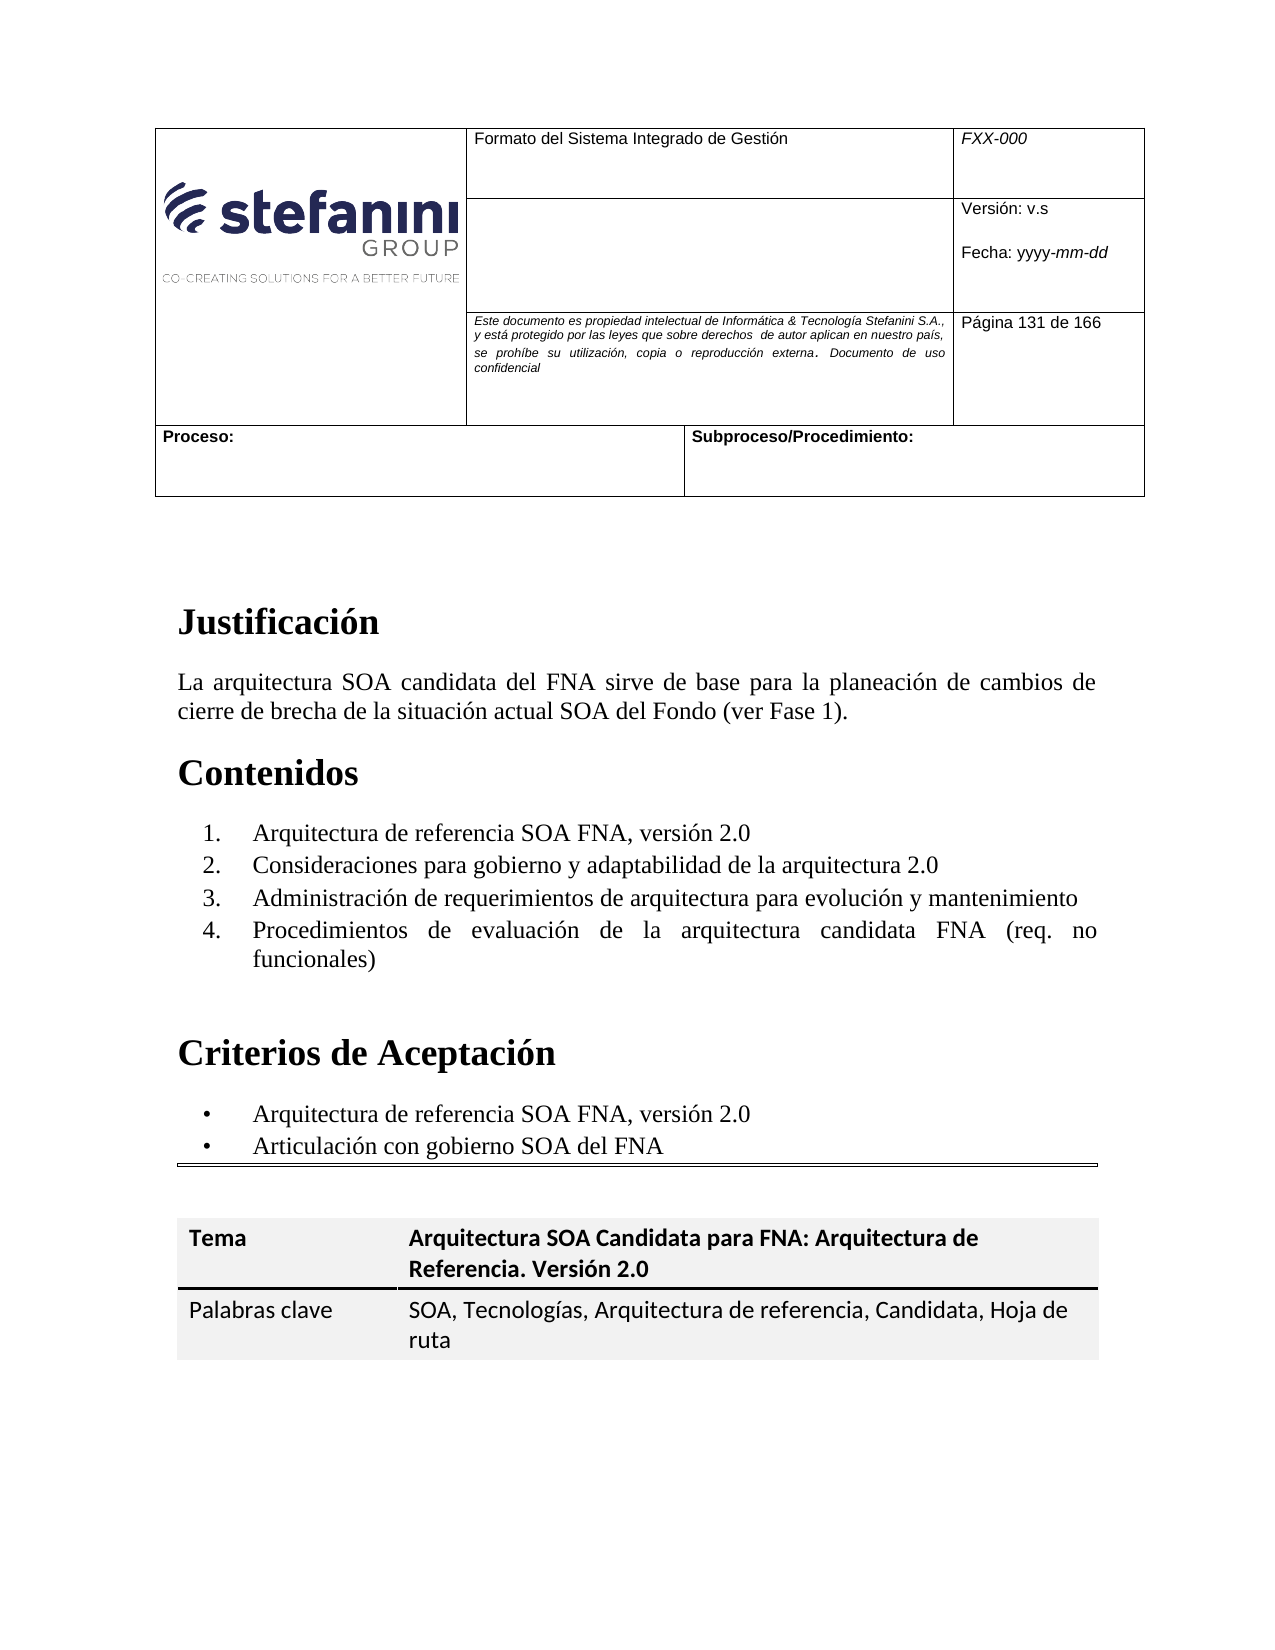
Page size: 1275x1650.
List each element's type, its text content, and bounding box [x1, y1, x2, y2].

table_cell Palabras clave [178, 1290, 397, 1359]
picture [162, 182, 460, 286]
table_header Arquitectura SOA Candidata para FNA: Arquitectura de Referencia. Versión 2.0 [398, 1219, 1098, 1287]
list Arquitectura de referencia SOA FNA, versión 2.0 [202, 1099, 1098, 1127]
list Articulación con gobierno SOA del FNA [202, 1131, 1098, 1160]
list Procedimientos de evaluación de la arquitectura candidata FNA (req. no funcionales) [202, 916, 1098, 973]
list Administración de requerimientos de arquitectura para evolución y mantenimiento [202, 883, 1098, 912]
table_cell SOA, Tecnologías, Arquitectura de referencia, Candidata, Hoja de ruta [398, 1290, 1098, 1359]
list Arquitectura de referencia SOA FNA, versión 2.0 [202, 818, 1098, 847]
text La arquitectura SOA candidata del FNA sirve de base para la planeación de cambios de cierre de brecha de la situación actual SOA del Fondo (ver Fase 1). [177, 667, 1098, 725]
subtitle Justificación [177, 599, 1098, 642]
table_header Tema [178, 1219, 397, 1287]
subtitle Criterios de Aceptación [177, 1031, 1098, 1074]
list Consideraciones para gobierno y adaptabilidad de la arquitectura 2.0 [202, 851, 1098, 879]
subtitle Contenidos [177, 750, 1098, 793]
